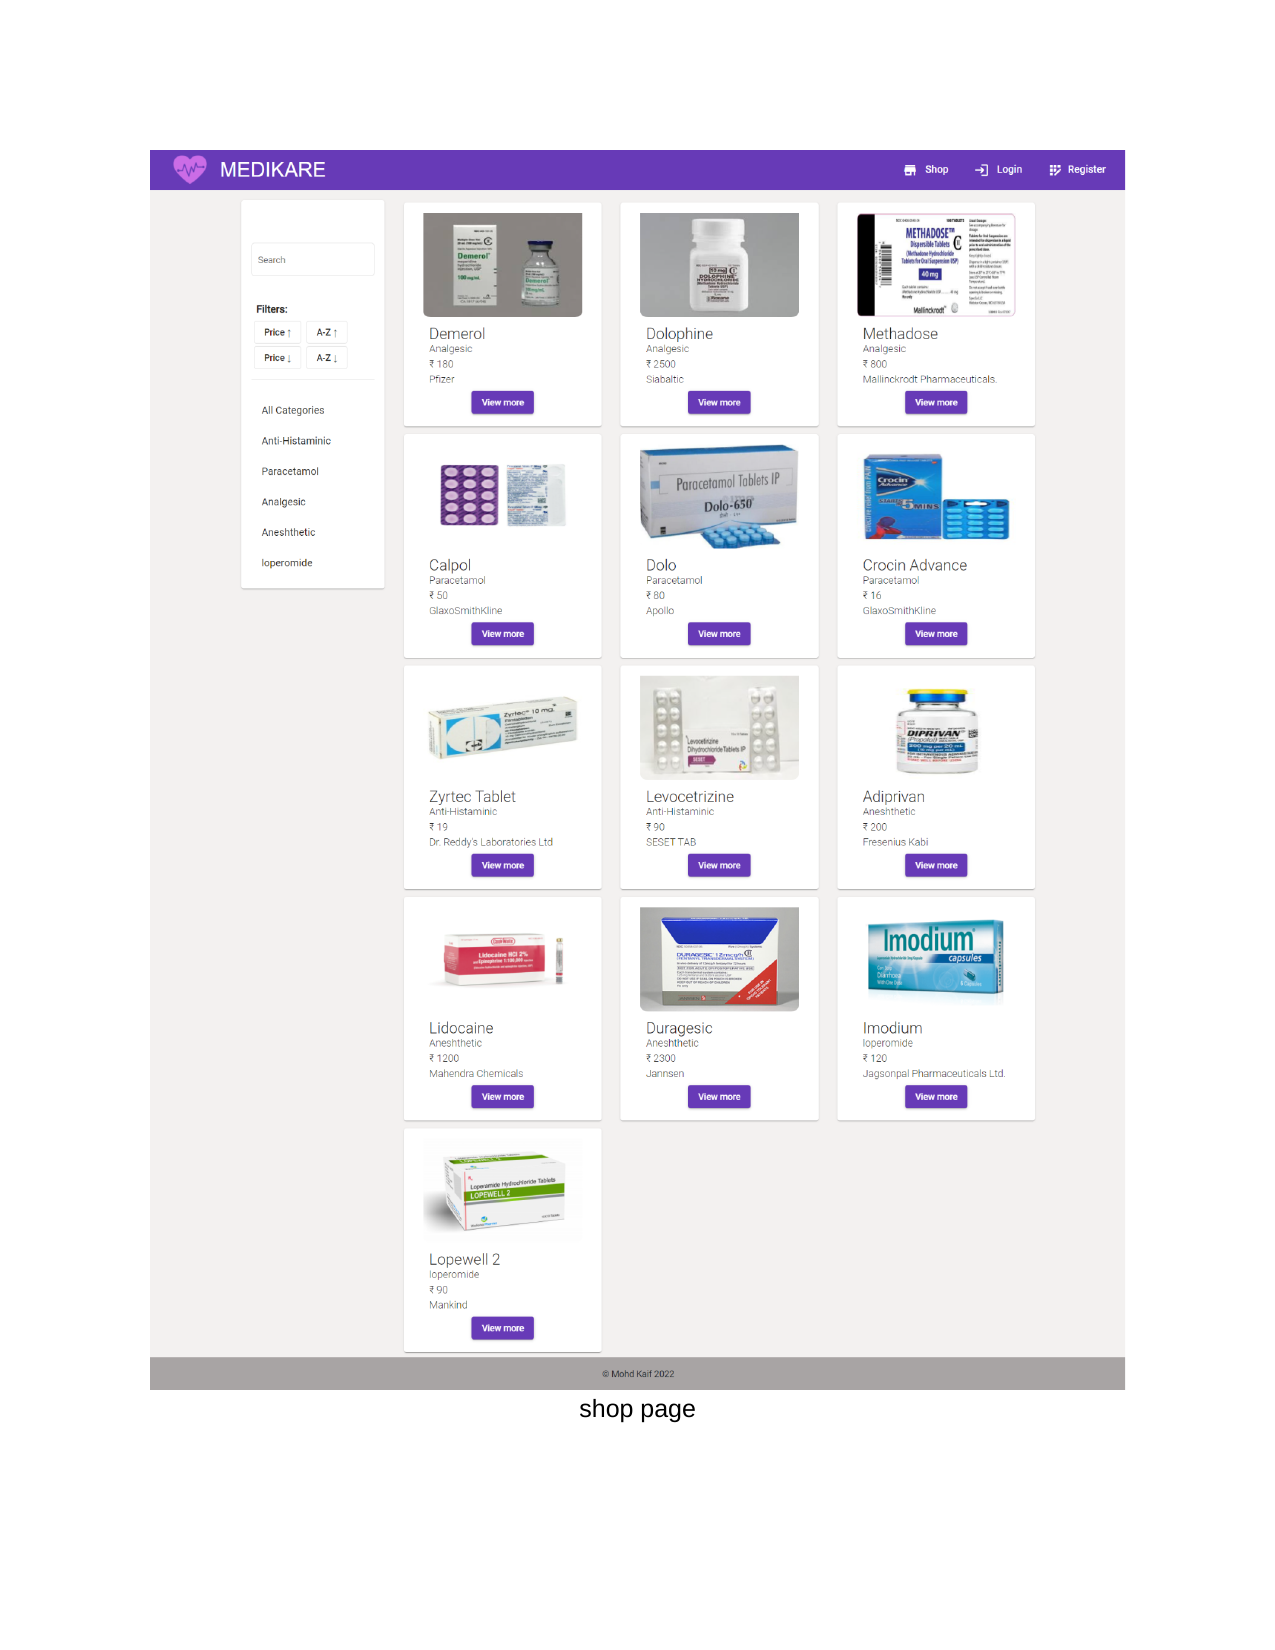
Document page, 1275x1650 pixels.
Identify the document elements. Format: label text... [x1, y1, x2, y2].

picture [150, 150, 1125, 1390]
text shop page [150, 1390, 1125, 1423]
